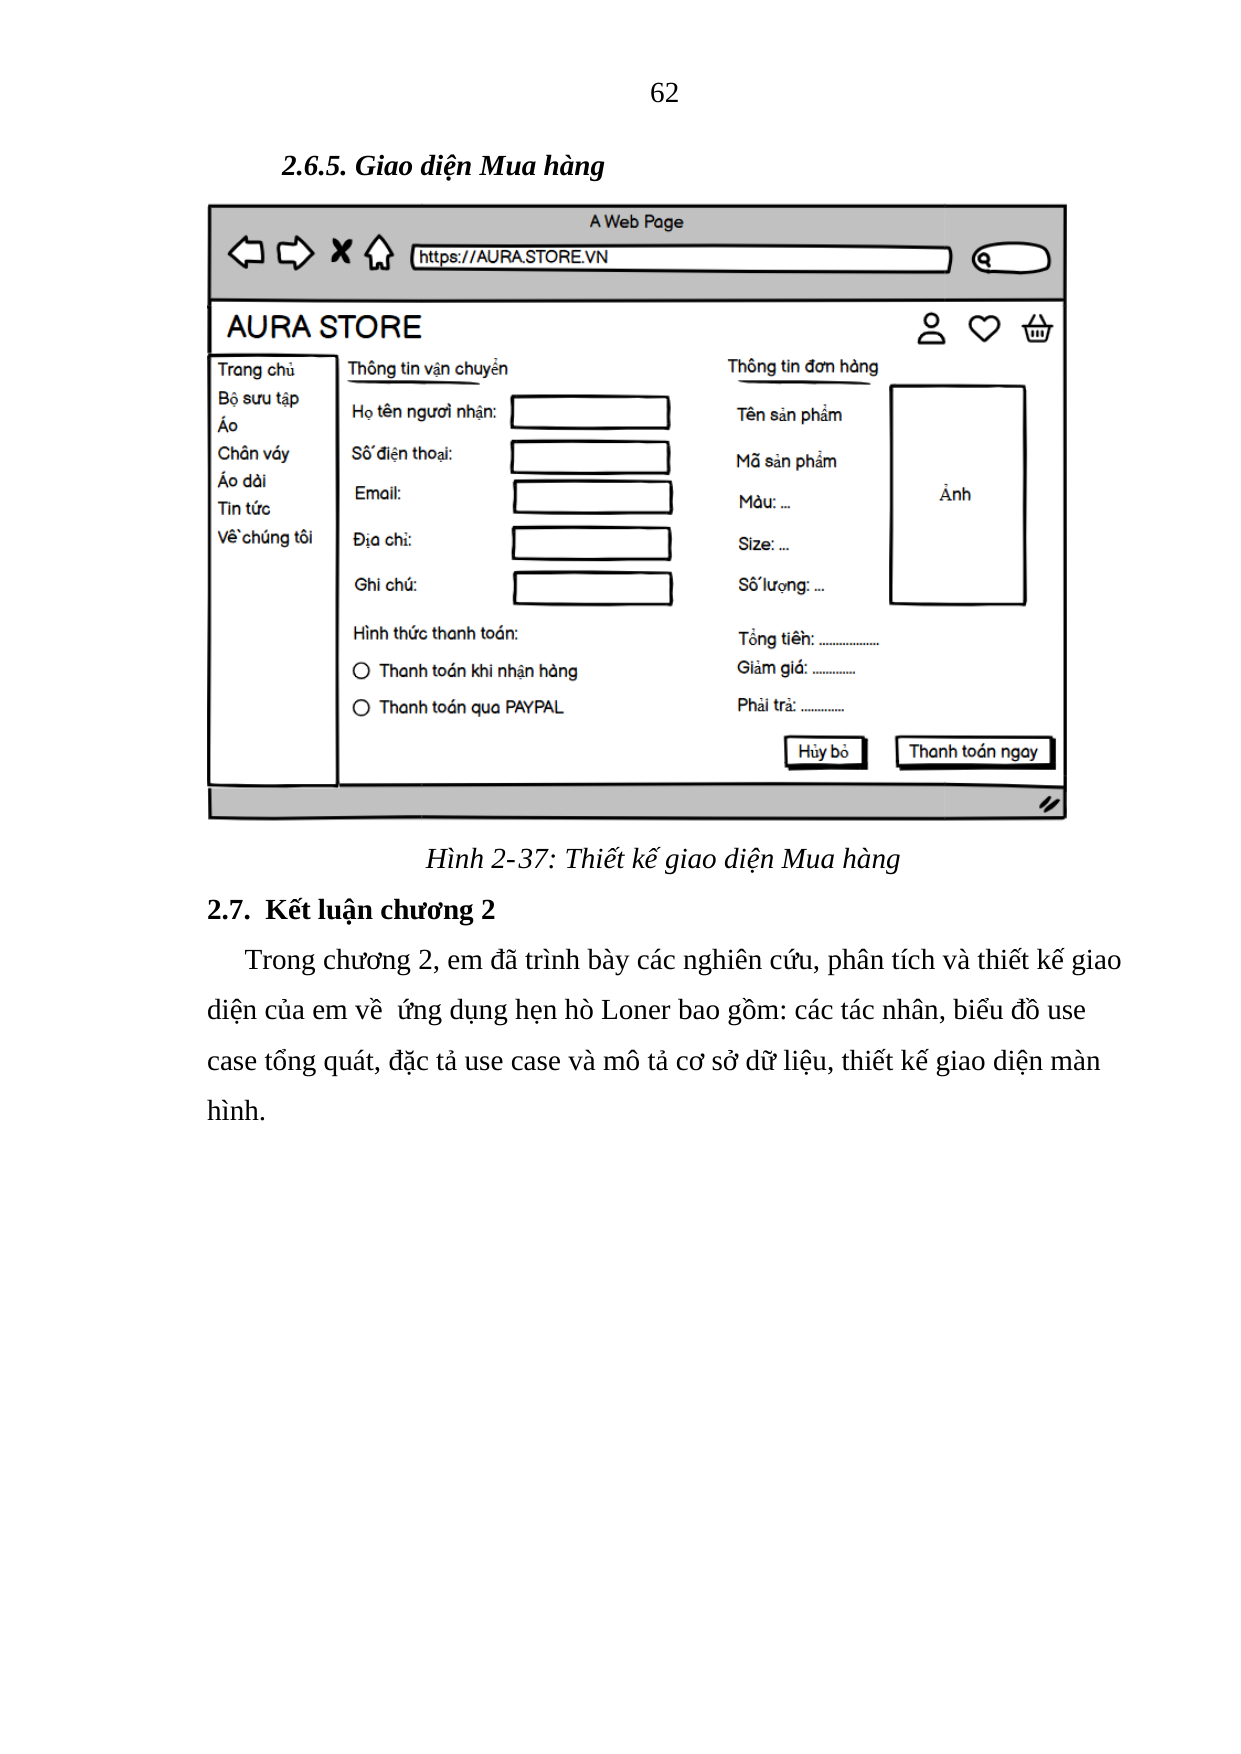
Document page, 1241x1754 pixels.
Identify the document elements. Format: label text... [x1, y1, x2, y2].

text Trong chương 2, em đã trình bày các nghiên cứu, phân tích và thiết kế giao diện của em về ứng dụng hẹn hò Loner bao gồm: các tác nhân, biểu đồ use case tổng quát, đặc tả use case và mô tả cơ sở dữ liệu, thiết kế giao diện màn hình. [207, 942, 1122, 1127]
picture [206, 198, 1068, 825]
text Giao diện Mua hàng [282, 148, 1122, 181]
text Kết luận chương 2 [207, 892, 1122, 925]
text Hình -37: Thiết kế giao diện Mua hàng [207, 842, 1122, 875]
